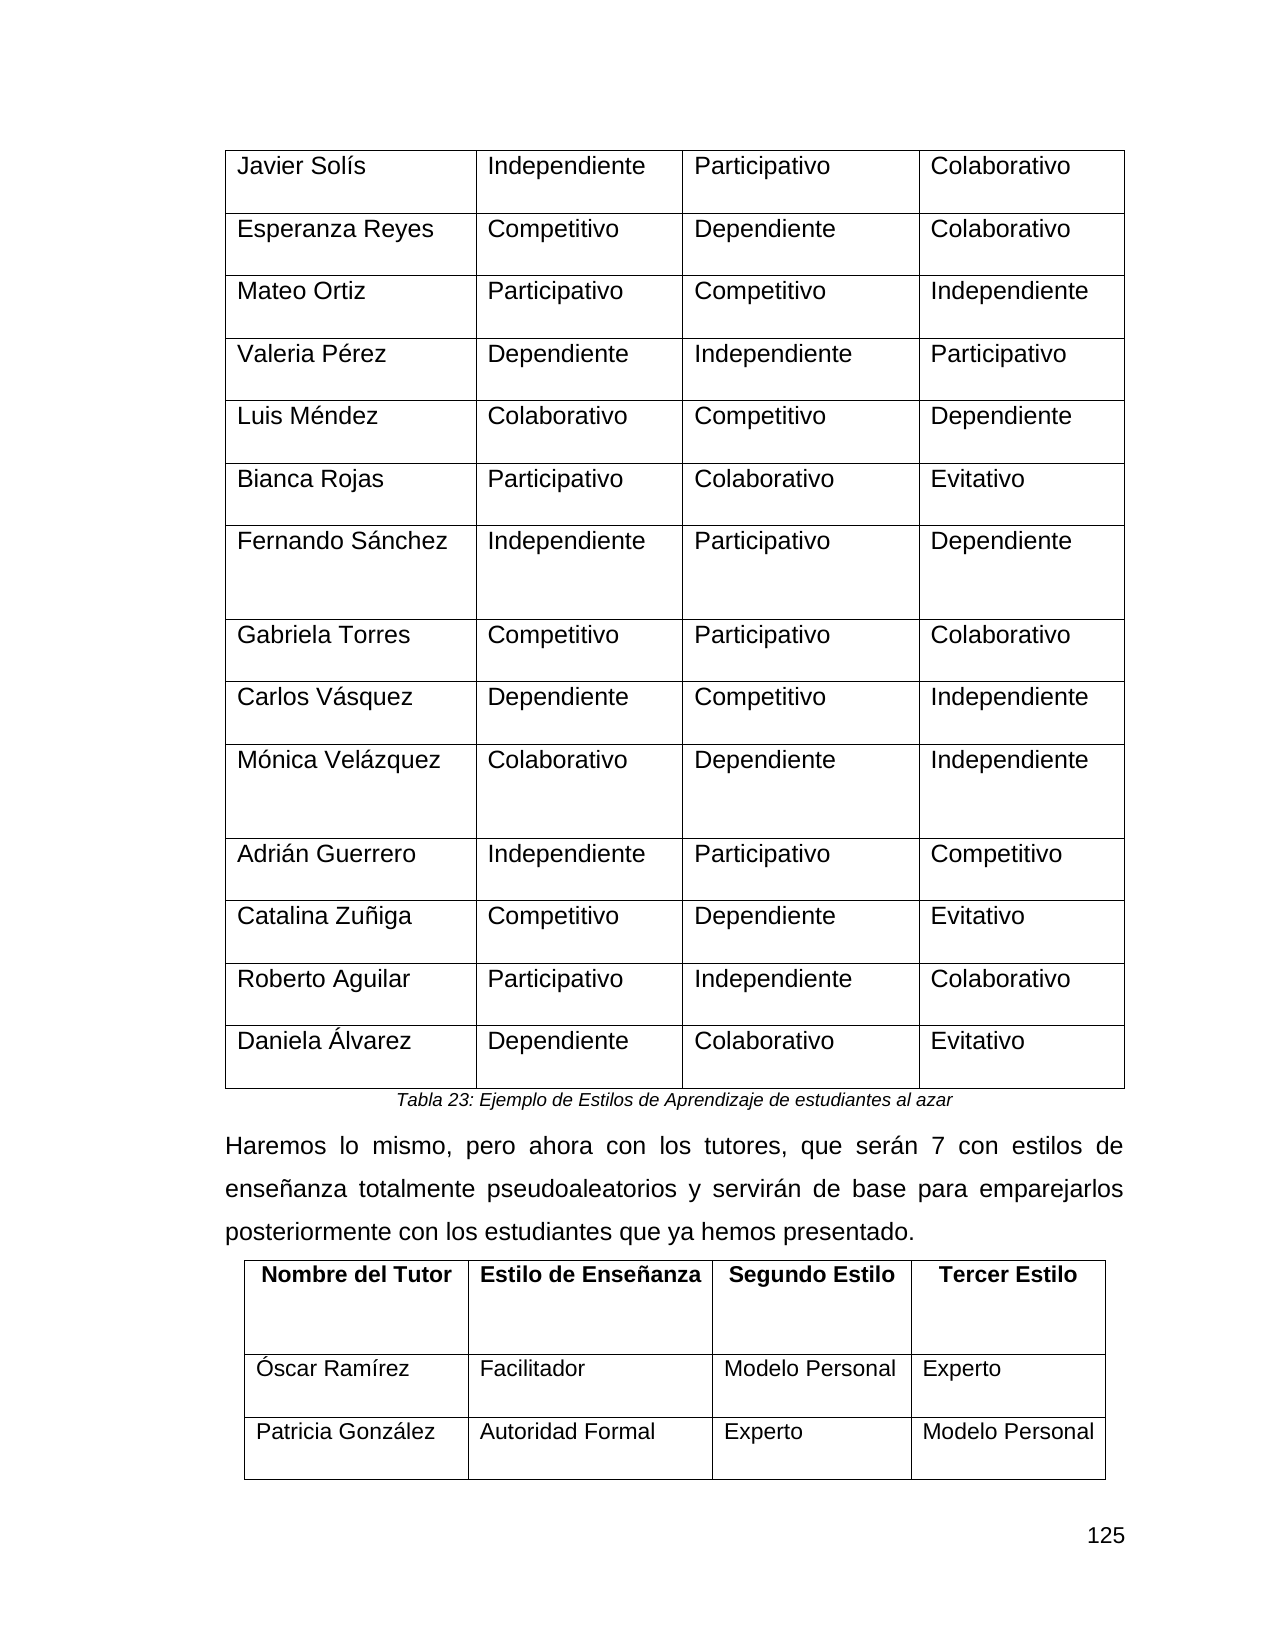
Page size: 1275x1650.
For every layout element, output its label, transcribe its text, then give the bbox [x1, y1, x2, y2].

table_cell Dependiente [683, 214, 919, 275]
table_cell Competitivo [920, 839, 1124, 900]
table_cell Javier Solís [226, 151, 476, 212]
table_cell Carlos Vásquez [226, 682, 476, 744]
table_cell Dependiente [683, 901, 919, 962]
text Haremos lo mismo, pero ahora con los tutores, que serán 7 con estilos de enseñanza totalmente pseudoaleatorios y servirán de base para emparejarlos posteriormente con los estudiantes que ya hemos presentado. [225, 1131, 1125, 1246]
table_cell Dependiente [683, 745, 919, 837]
table_cell Participativo [683, 151, 919, 212]
table_cell Dependiente [920, 526, 1124, 619]
table_cell Independiente [920, 682, 1124, 744]
table_cell Competitivo [683, 682, 919, 744]
table_cell Luis Méndez [226, 401, 476, 462]
text Tabla 23: Ejemplo de Estilos de Aprendizaje de estudiantes al azar [225, 1089, 1125, 1110]
table_cell Competitivo [477, 901, 682, 962]
table_cell Mónica Velázquez [226, 745, 476, 837]
table_header Nombre del Tutor [245, 1261, 468, 1354]
table_cell Bianca Rojas [226, 464, 476, 525]
table_cell Colaborativo [920, 964, 1124, 1025]
table_header Tercer Estilo [912, 1261, 1105, 1354]
table_cell Participativo [920, 339, 1124, 400]
table_cell Fernando Sánchez [226, 526, 476, 619]
table_cell Participativo [683, 526, 919, 619]
table_cell Independiente [920, 276, 1124, 337]
table_cell Participativo [477, 276, 682, 337]
table_cell Mateo Ortiz [226, 276, 476, 337]
table_cell Óscar Ramírez [245, 1355, 468, 1417]
table_cell Participativo [683, 620, 919, 681]
table_cell Colaborativo [477, 401, 682, 462]
table_cell Roberto Aguilar [226, 964, 476, 1025]
table_cell Colaborativo [920, 214, 1124, 275]
table_cell Evitativo [920, 1026, 1124, 1087]
table_cell Competitivo [477, 214, 682, 275]
table_cell Participativo [477, 464, 682, 525]
table_cell Dependiente [477, 682, 682, 744]
table_cell Autoridad Formal [469, 1418, 712, 1479]
table_cell Colaborativo [683, 464, 919, 525]
table_header Segundo Estilo [713, 1261, 911, 1354]
table_cell Independiente [477, 839, 682, 900]
table_cell Colaborativo [477, 745, 682, 837]
table_cell Valeria Pérez [226, 339, 476, 400]
table_cell Independiente [683, 964, 919, 1025]
table_cell Facilitador [469, 1355, 712, 1417]
table_cell Independiente [477, 151, 682, 212]
table_cell Participativo [477, 964, 682, 1025]
table_cell Daniela Álvarez [226, 1026, 476, 1087]
table_cell Colaborativo [920, 151, 1124, 212]
table_cell Gabriela Torres [226, 620, 476, 681]
table_cell Catalina Zuñiga [226, 901, 476, 962]
table_cell Modelo Personal [713, 1355, 911, 1417]
table_header Estilo de Enseñanza [469, 1261, 712, 1354]
table_cell Competitivo [683, 401, 919, 462]
table_cell Experto [912, 1355, 1105, 1417]
table_cell Independiente [683, 339, 919, 400]
table_cell Competitivo [477, 620, 682, 681]
table_cell Experto [713, 1418, 911, 1479]
table_cell Esperanza Reyes [226, 214, 476, 275]
table_cell Adrián Guerrero [226, 839, 476, 900]
table_cell Patricia González [245, 1418, 468, 1479]
table_cell Competitivo [683, 276, 919, 337]
table_cell Evitativo [920, 464, 1124, 525]
table_cell Evitativo [920, 901, 1124, 962]
table_cell Modelo Personal [912, 1418, 1105, 1479]
table_cell Participativo [683, 839, 919, 900]
table_cell Independiente [920, 745, 1124, 837]
table_cell Colaborativo [920, 620, 1124, 681]
table_cell Colaborativo [683, 1026, 919, 1087]
table_cell Dependiente [477, 339, 682, 400]
table_cell Independiente [477, 526, 682, 619]
table_cell Dependiente [477, 1026, 682, 1087]
table_cell Dependiente [920, 401, 1124, 462]
